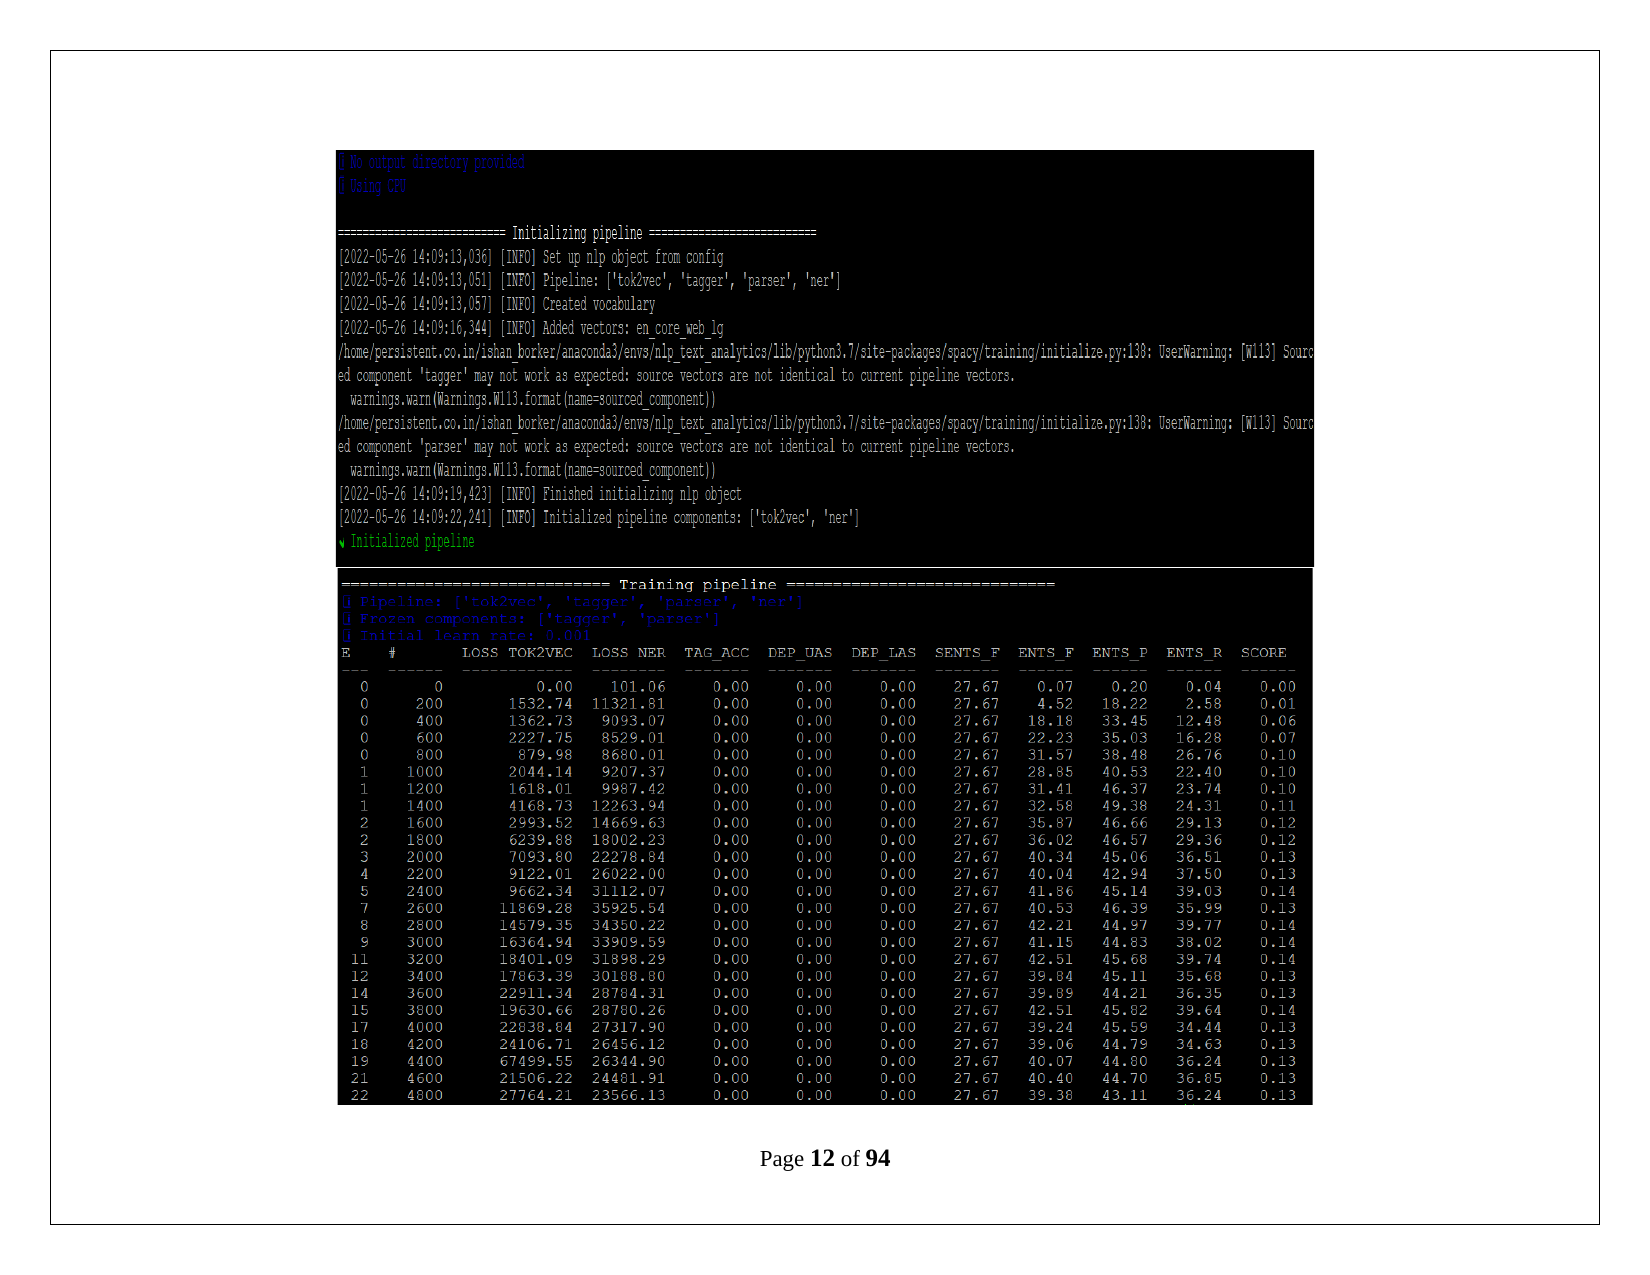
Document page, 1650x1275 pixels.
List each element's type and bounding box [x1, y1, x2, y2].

picture [337, 568, 1313, 1105]
picture [335, 150, 1315, 567]
